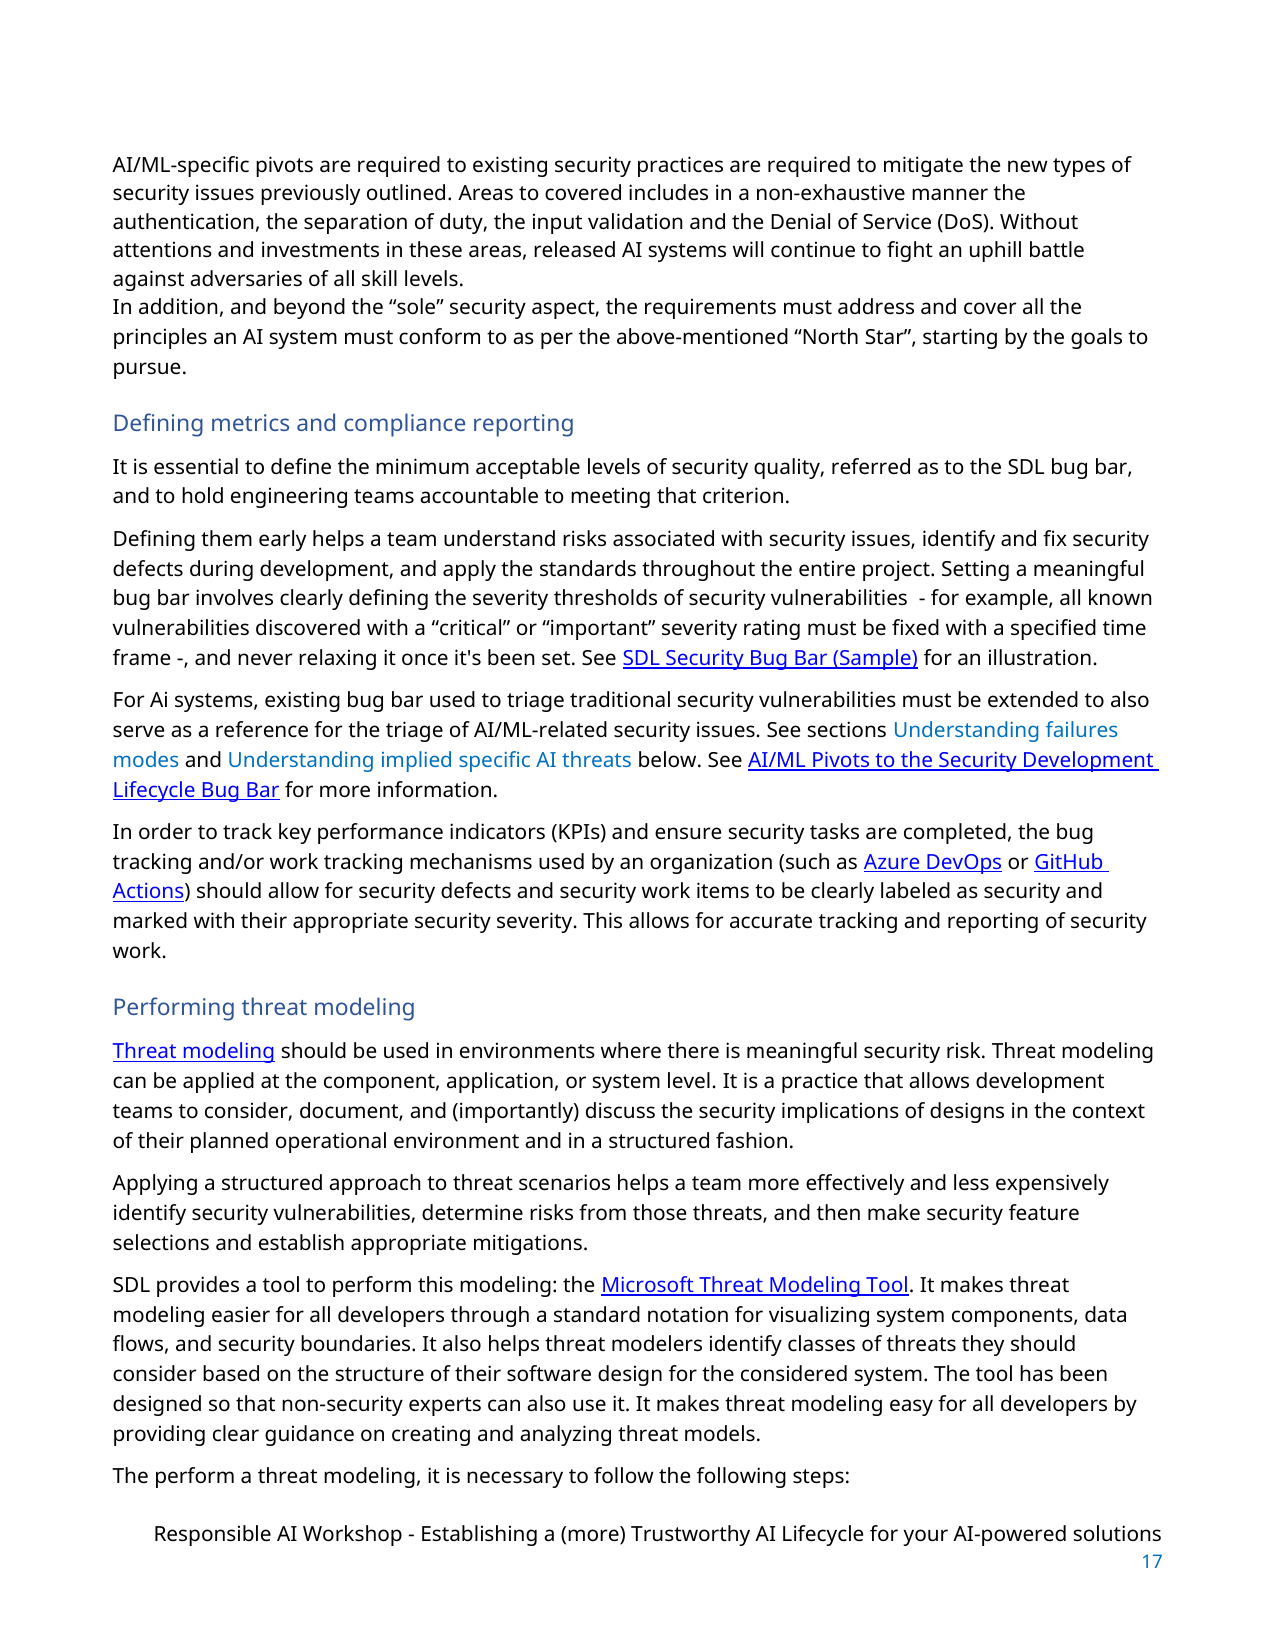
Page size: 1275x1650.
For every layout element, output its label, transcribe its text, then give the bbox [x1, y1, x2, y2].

subtitle Defining metrics and compliance reporting [112, 407, 1162, 438]
text It is essential to define the minimum acceptable levels of security quality, referred as to the SDL bug bar, and to hold engineering teams accountable to meeting that criterion. [112, 452, 1162, 510]
subtitle Performing threat modeling [112, 991, 1162, 1022]
text AI/ML-specific pivots are required to existing security practices are required to mitigate the new types of security issues previously outlined. Areas to covered includes in a non-exhaustive manner the authentication, the separation of duty, the input validation and the Denial of Service (DoS). Without attentions and investments in these areas, released AI systems will continue to fight an uphill battle against adversaries of all skill levels. [112, 150, 1162, 292]
text For Ai systems, existing bug bar used to triage traditional security vulnerabilities must be extended to also serve as a reference for the triage of AI/ML-related security issues. See sections Understanding failures modes and Understanding implied specific AI threats below. See AI/ML Pivots to the Security Development Lifecycle Bug Bar for more information. [112, 685, 1162, 803]
text The perform a threat modeling, it is necessary to follow the following steps: [112, 1461, 1162, 1489]
text In addition, and beyond the “sole” security aspect, the requirements must address and cover all the principles an AI system must conform to as per the above-mentioned “North Star”, starting by the goals to pursue. [112, 292, 1162, 380]
text Defining them early helps a team understand risks associated with security issues, identify and fix security defects during development, and apply the standards throughout the entire project. Setting a meaningful bug bar involves clearly defining the severity thresholds of security vulnerabilities - for example, all known vulnerabilities discovered with a “critical” or “important” severity rating must be fixed with a specified time frame -, and never relaxing it once it's been set. See SDL Security Bug Bar (Sample) for an illustration. [112, 524, 1162, 672]
text SDL provides a tool to perform this modeling: the Microsoft Threat Modeling Tool. It makes threat modeling easier for all developers through a standard notation for visualizing system components, data flows, and security boundaries. It also helps threat modelers identify classes of threats they should consider based on the structure of their software design for the considered system. The tool has been designed so that non-security experts can also use it. It makes threat modeling easy for all developers by providing clear guidance on creating and analyzing threat models. [112, 1270, 1162, 1447]
text Applying a structured approach to threat scenarios helps a team more effectively and less expensively identify security vulnerabilities, determine risks from those threats, and then make security feature selections and establish appropriate mitigations. [112, 1168, 1162, 1256]
text Threat modeling should be used in environments where there is meaningful security risk. Threat modeling can be applied at the component, application, or system level. It is a practice that allows development teams to consider, document, and (importantly) discuss the security implications of designs in the context of their planned operational environment and in a structured fashion. [112, 1036, 1162, 1154]
text In order to track key performance indicators (KPIs) and ensure security tasks are completed, the bug tracking and/or work tracking mechanisms used by an organization (such as Azure DevOps or GitHub Actions) should allow for security defects and security work items to be clearly labeled as security and marked with their appropriate security severity. This allows for accurate tracking and reporting of security work. [112, 817, 1162, 965]
